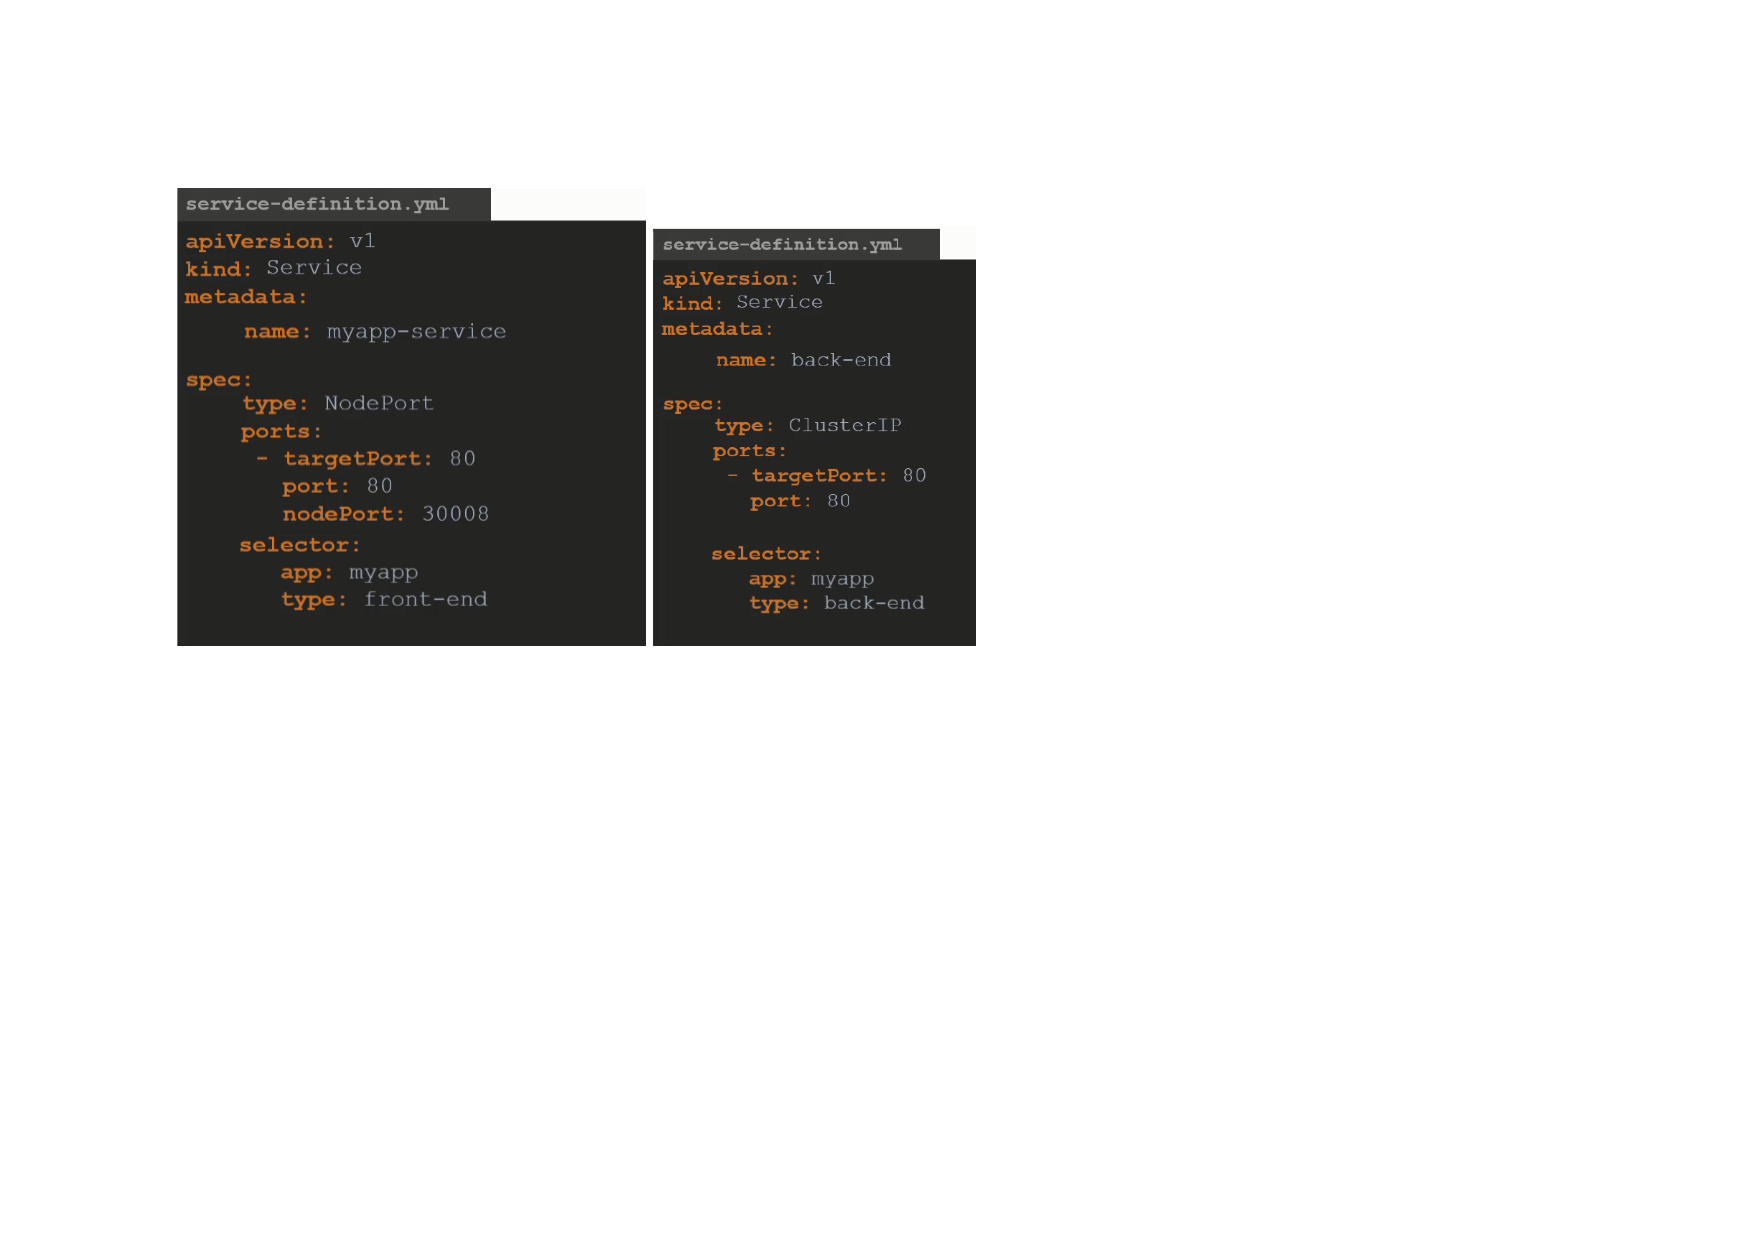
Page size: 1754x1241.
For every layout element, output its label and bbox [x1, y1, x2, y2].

picture [177, 188, 646, 646]
picture [651, 226, 976, 646]
